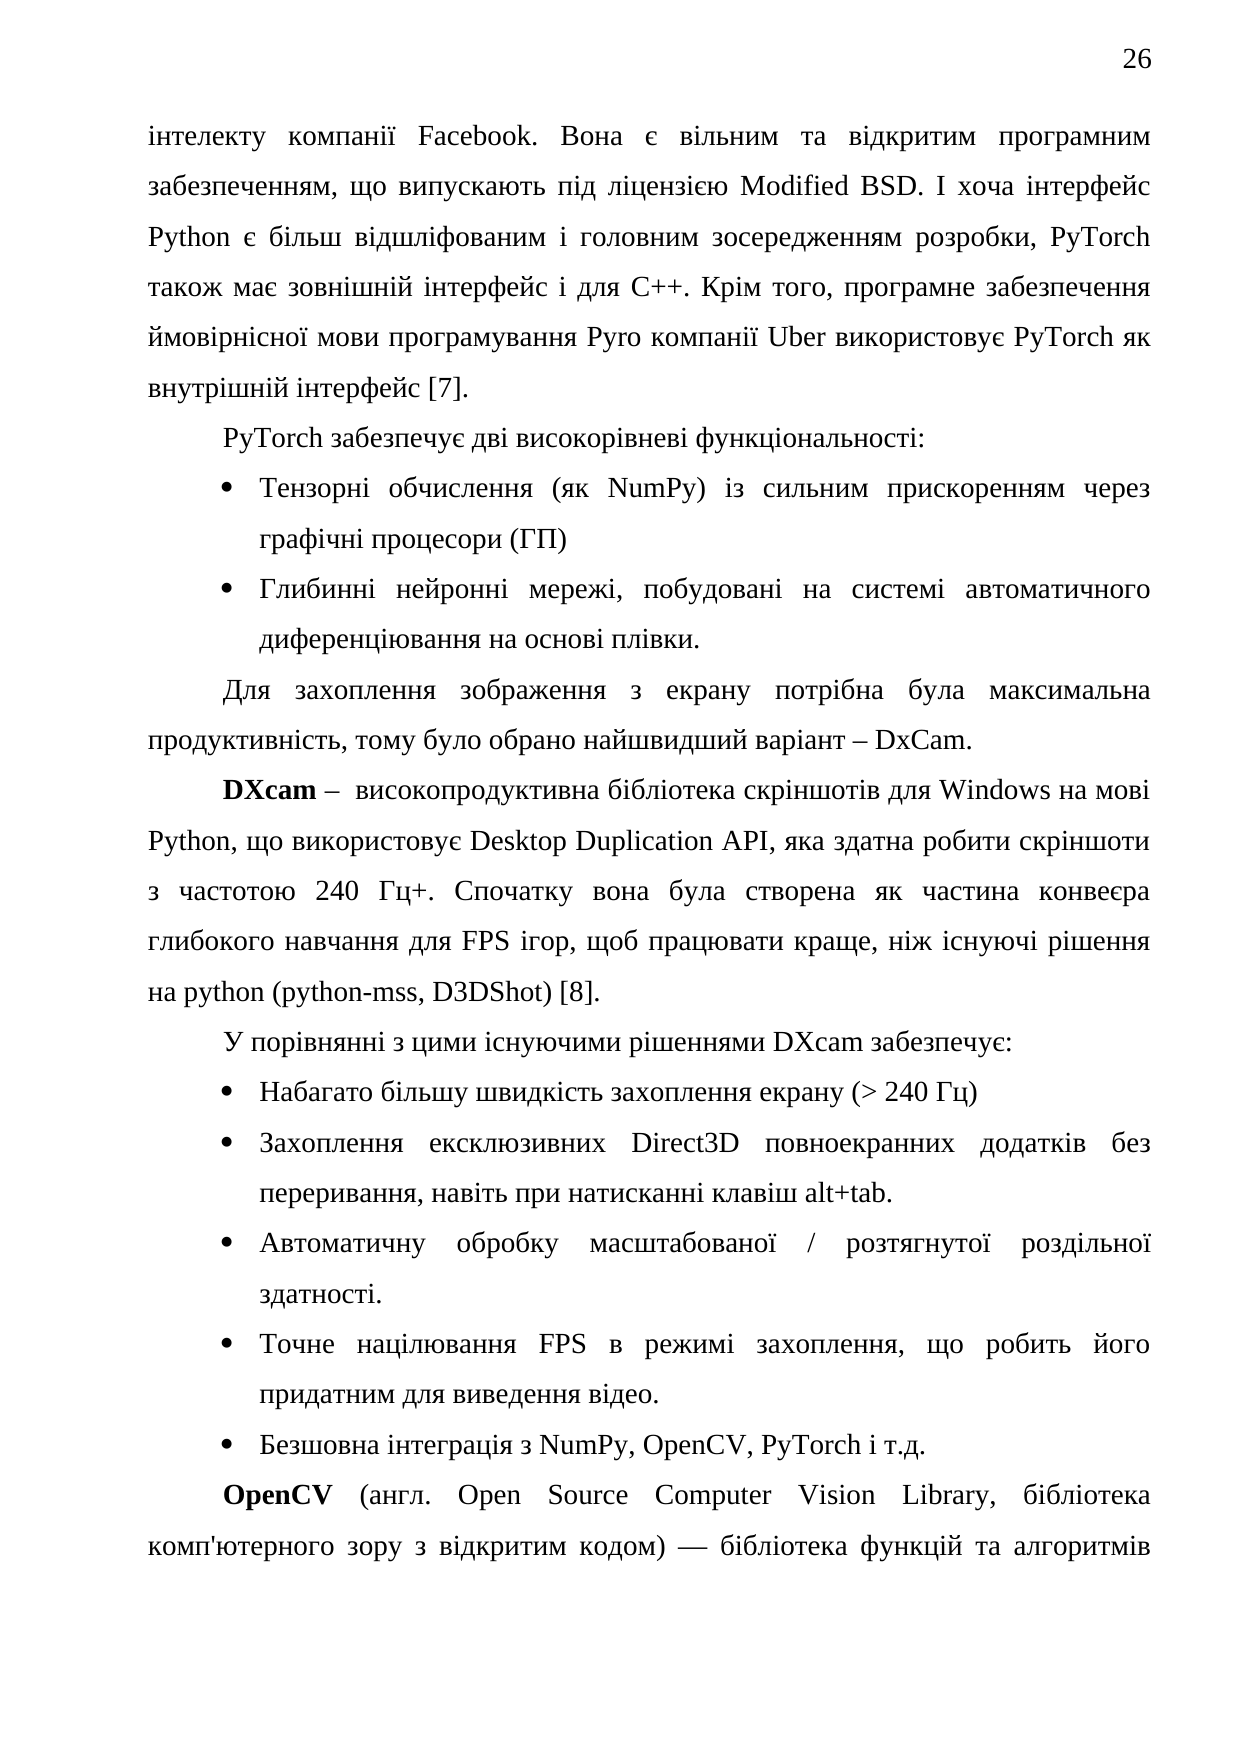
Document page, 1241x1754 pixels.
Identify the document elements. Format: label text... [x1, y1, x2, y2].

text У порівнянні з цими існуючими рішеннями DXcam забезпечує: [148, 1024, 1152, 1057]
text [148, 1477, 1152, 1561]
text PyTorch забезпечує дві високорівневі функціональності: [148, 420, 1152, 453]
text DXcam – високопродуктивна бібліотека скріншотів для Windows на мові Python, що використовує Desktop Duplication API, яка здатна робити скріншоти з частотою 240 Гц+. Спочатку вона була створена як частина конвеєра глибокого навчання для FPS ігор, щоб працювати краще, ніж існуючі рішення на python (python-mss, D3DShot) [8]. [148, 772, 1152, 1007]
list Набагато більшу швидкість захоплення екрану (> 240 Гц) [222, 1074, 1152, 1108]
list Захоплення ексклюзивних Direct3D повноекранних додатків без переривання, навіть при натисканні клавіш alt+tab. [222, 1125, 1152, 1209]
list Глибинні нейронні мережі, побудовані на системі автоматичного диференціювання на основі плівки. [222, 571, 1152, 655]
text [148, 118, 1152, 403]
list Автоматичну обробку масштабованої / розтягнутої роздільної здатності. [222, 1225, 1152, 1309]
list Тензорні обчислення (як NumPy) із сильним прискоренням через графічні процесори (ГП) [222, 470, 1152, 554]
list Точне націлювання FPS в режимі захоплення, що робить його придатним для виведення відео. [222, 1326, 1152, 1410]
text Для захоплення зображення з екрану потрібна була максимальна продуктивність, тому було обрано найшвидший варіант – DxCam. [148, 672, 1152, 756]
list Безшовна інтеграція з NumPy, OpenCV, PyTorch і т.д. [222, 1427, 1152, 1461]
